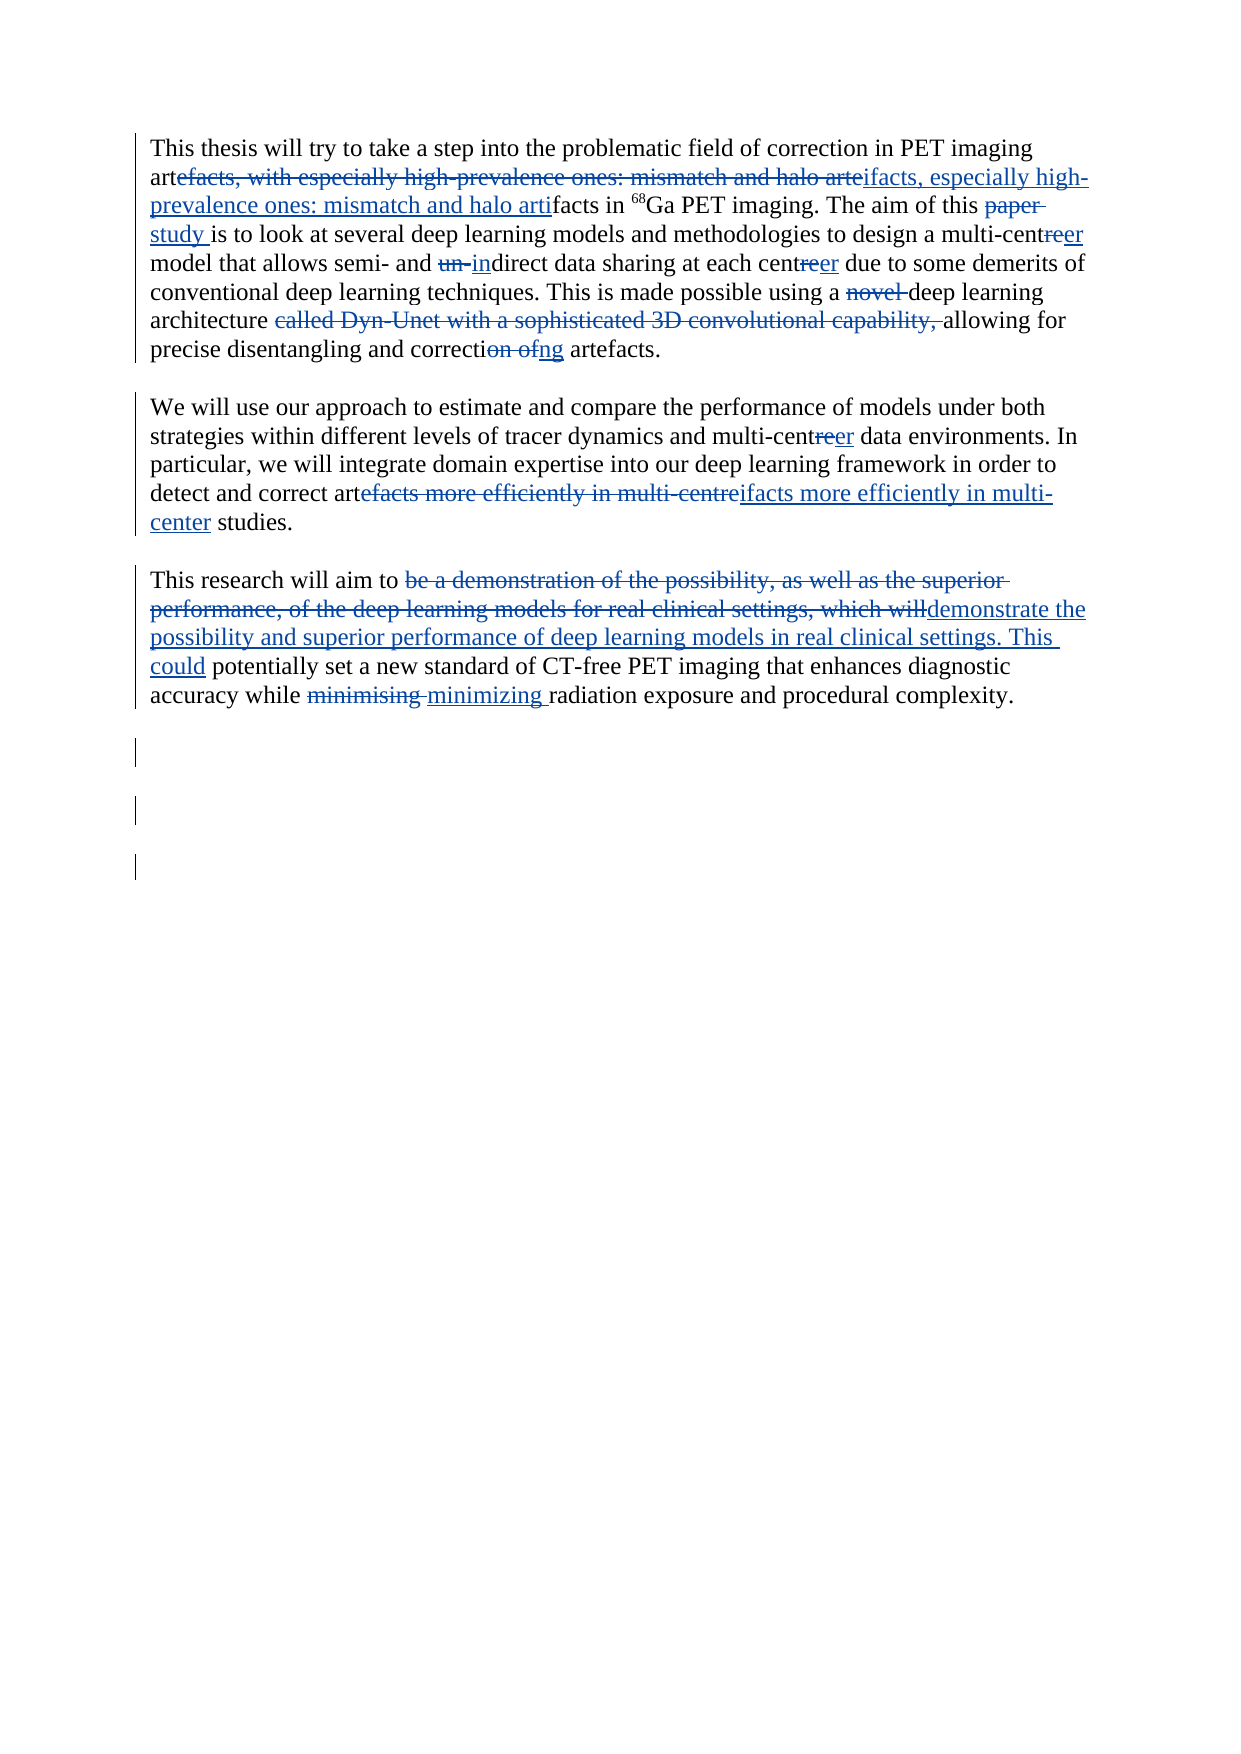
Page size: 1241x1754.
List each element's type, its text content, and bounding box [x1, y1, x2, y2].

text We will use our approach to estimate and compare the performance of models under both strategies within different levels of tracer dynamics and multi-cent data environments. In particular, we will integrate domain expertise into our deep learning framework in order to detect and correct art studies. [150, 392, 1090, 536]
text This research will aim to potentially set a new standard of CT-free PET imaging that enhances diagnostic accuracy while radiation exposure and procedural complexity. [150, 565, 1090, 709]
text This thesis will try to take a step into the problematic field of correction in PET imaging artfacts in 68Ga PET imaging. The aim of this is to look at several deep learning models and methodologies to design a multi-cent model that allows semi- and direct data sharing at each cent due to some demerits of conventional deep learning techniques. This is made possible using a deep learning architecture allowing for precise disentangling and correcti artefacts. [661, 133, 1090, 363]
